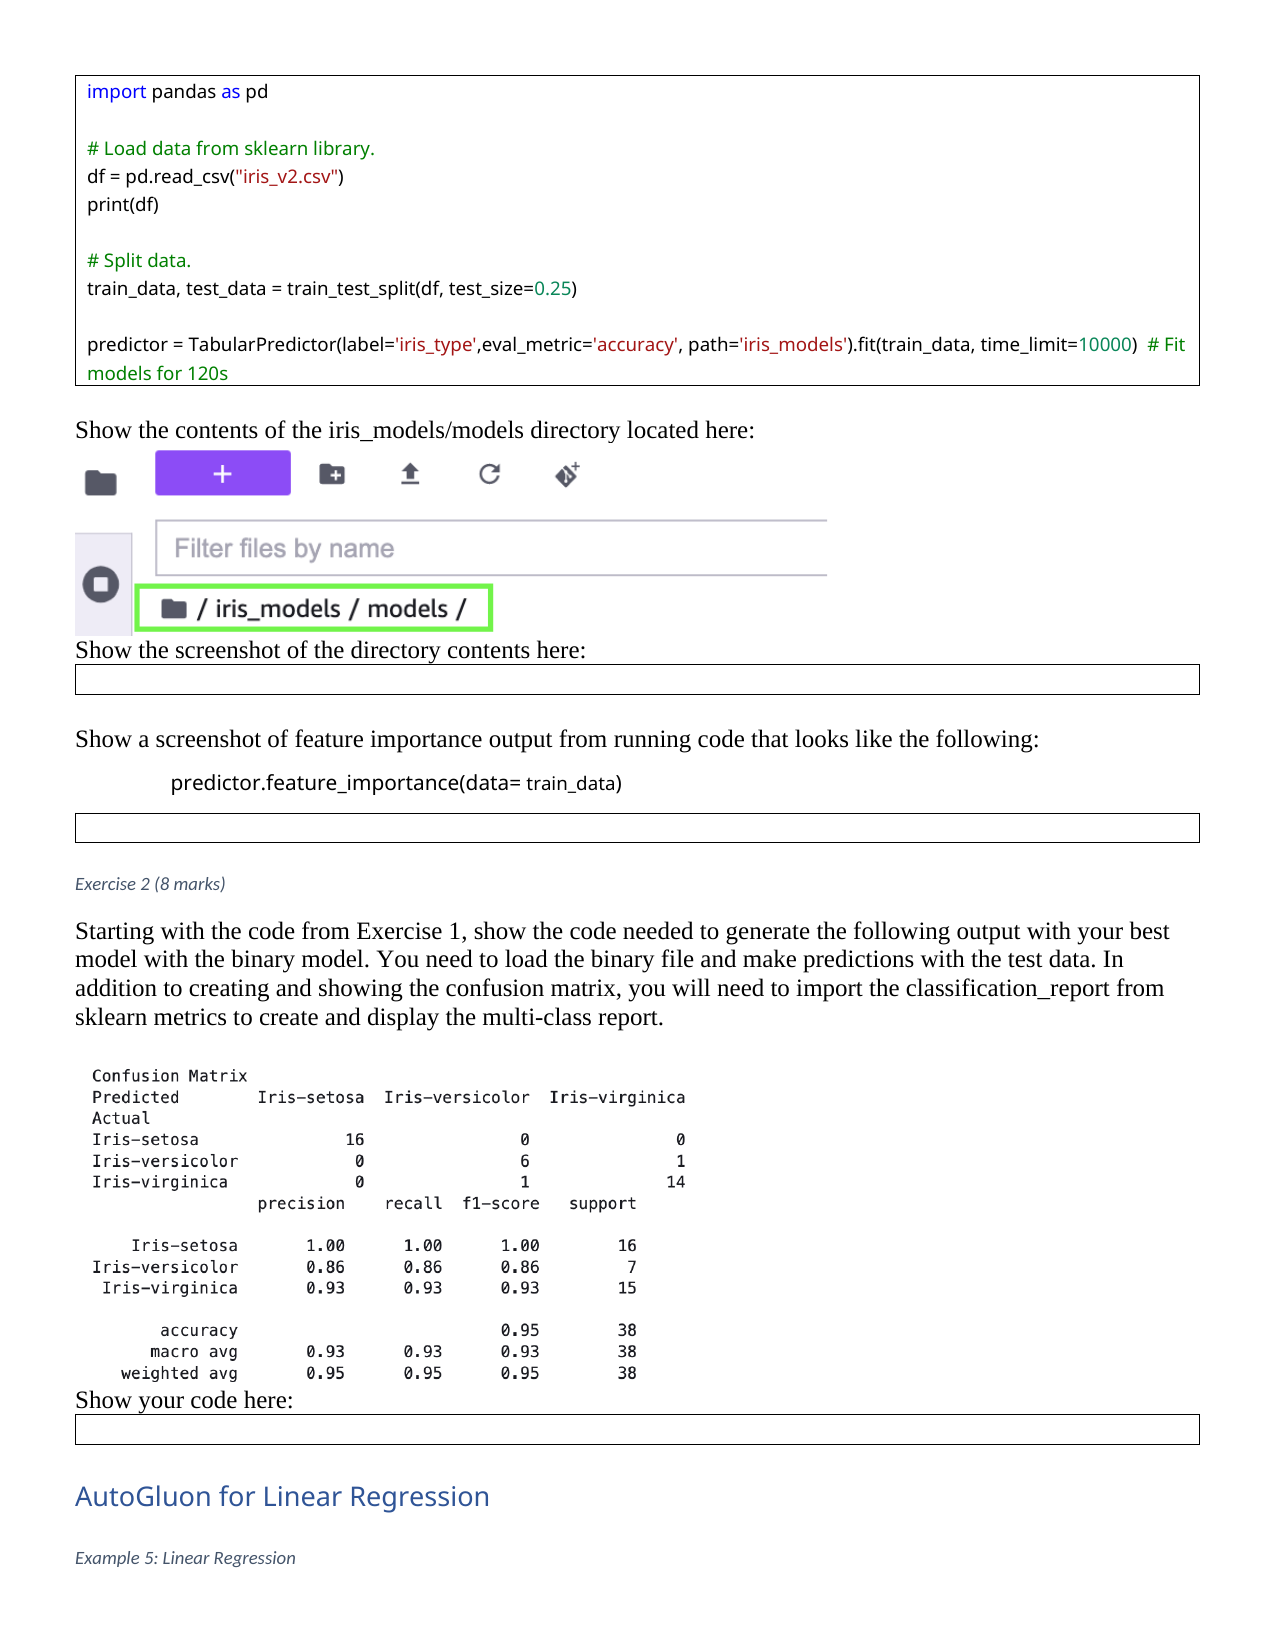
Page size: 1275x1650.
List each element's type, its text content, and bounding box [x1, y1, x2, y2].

text Show the contents of the iris_models/models directory located here: [75, 415, 1200, 444]
subtitle AutoGluon for Linear Regression [75, 1478, 1200, 1514]
text Show a screenshot of feature importance output from running code that looks like the following: [75, 724, 1200, 753]
text Show the screenshot of the directory contents here: [75, 636, 1200, 664]
text Starting with the code from Exercise 1, show the code needed to generate the following output with your best model with the binary model. You need to load the binary file and make predictions with the test data. In addition to creating and showing the confusion matrix, you will need to import the classification_report from sklearn metrics to create and display the multi-class report. [75, 916, 1200, 1031]
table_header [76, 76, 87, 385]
picture [75, 1059, 716, 1386]
picture [75, 443, 828, 636]
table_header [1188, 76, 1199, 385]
table_header [76, 1415, 1199, 1444]
text Show your code here: [75, 1385, 1200, 1414]
text predictor.feature_importance(data= train_data) [75, 768, 1200, 797]
table_header [76, 665, 1199, 694]
table_header [76, 814, 1199, 842]
